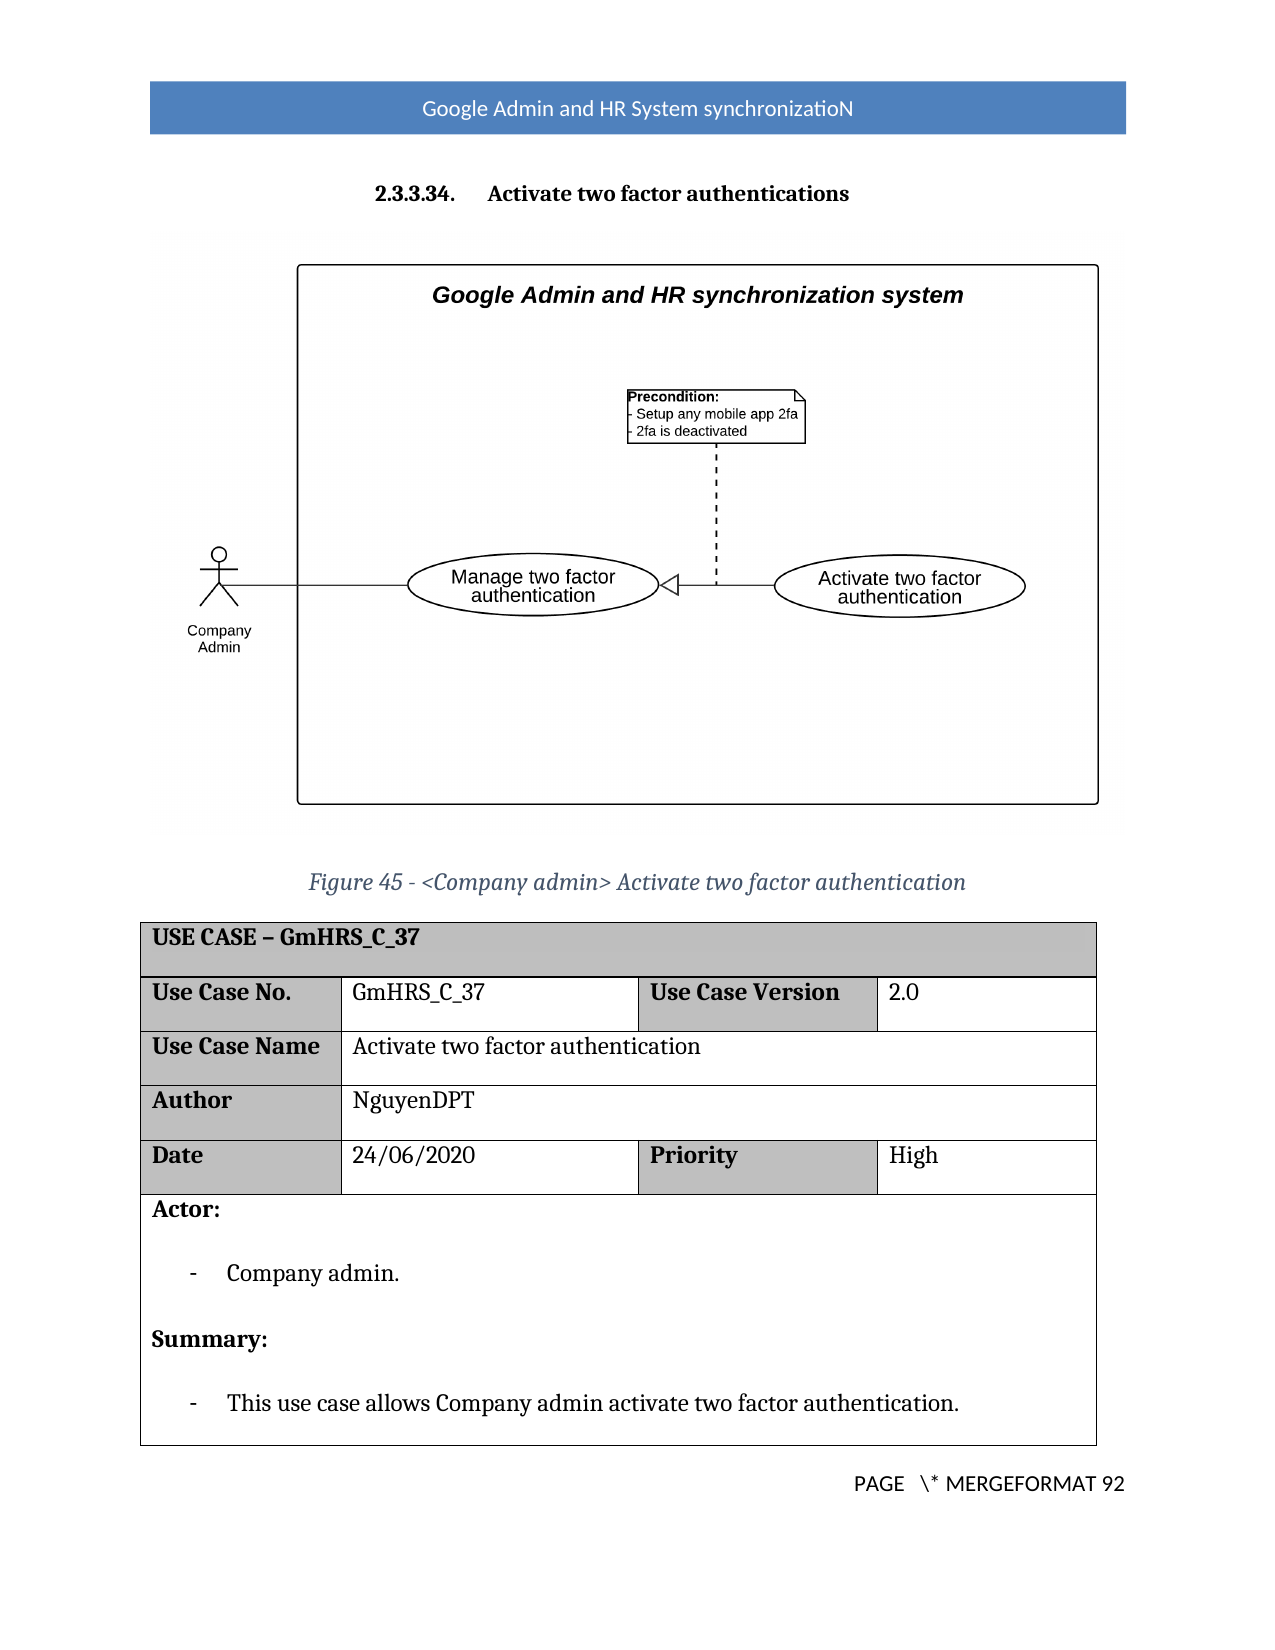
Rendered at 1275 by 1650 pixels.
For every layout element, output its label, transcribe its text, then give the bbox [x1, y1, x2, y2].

table_cell NguyenDPT [342, 1086, 1096, 1140]
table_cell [141, 1195, 1096, 1445]
table_cell Priority [639, 1141, 877, 1194]
table_cell Date [141, 1141, 341, 1194]
table_header USE CASE – GmHRS_C_37 [141, 923, 1096, 976]
table_cell Use Case Name [141, 1032, 341, 1085]
table_cell Use Case Version [639, 978, 877, 1031]
picture [150, 231, 1125, 835]
text Figure 45 - <Company admin> Activate two factor authentication [150, 868, 1125, 897]
table_cell Activate two factor authentication [342, 1032, 1096, 1085]
table_cell 2.0 [878, 978, 1096, 1031]
table_cell GmHRS_C_37 [342, 978, 638, 1031]
table_cell High [878, 1141, 1096, 1194]
subtitle Activate two factor authentications [375, 181, 1125, 207]
table_cell Author [141, 1086, 341, 1140]
table_cell 24/06/2020 [342, 1141, 638, 1194]
table_cell Use Case No. [141, 978, 341, 1031]
